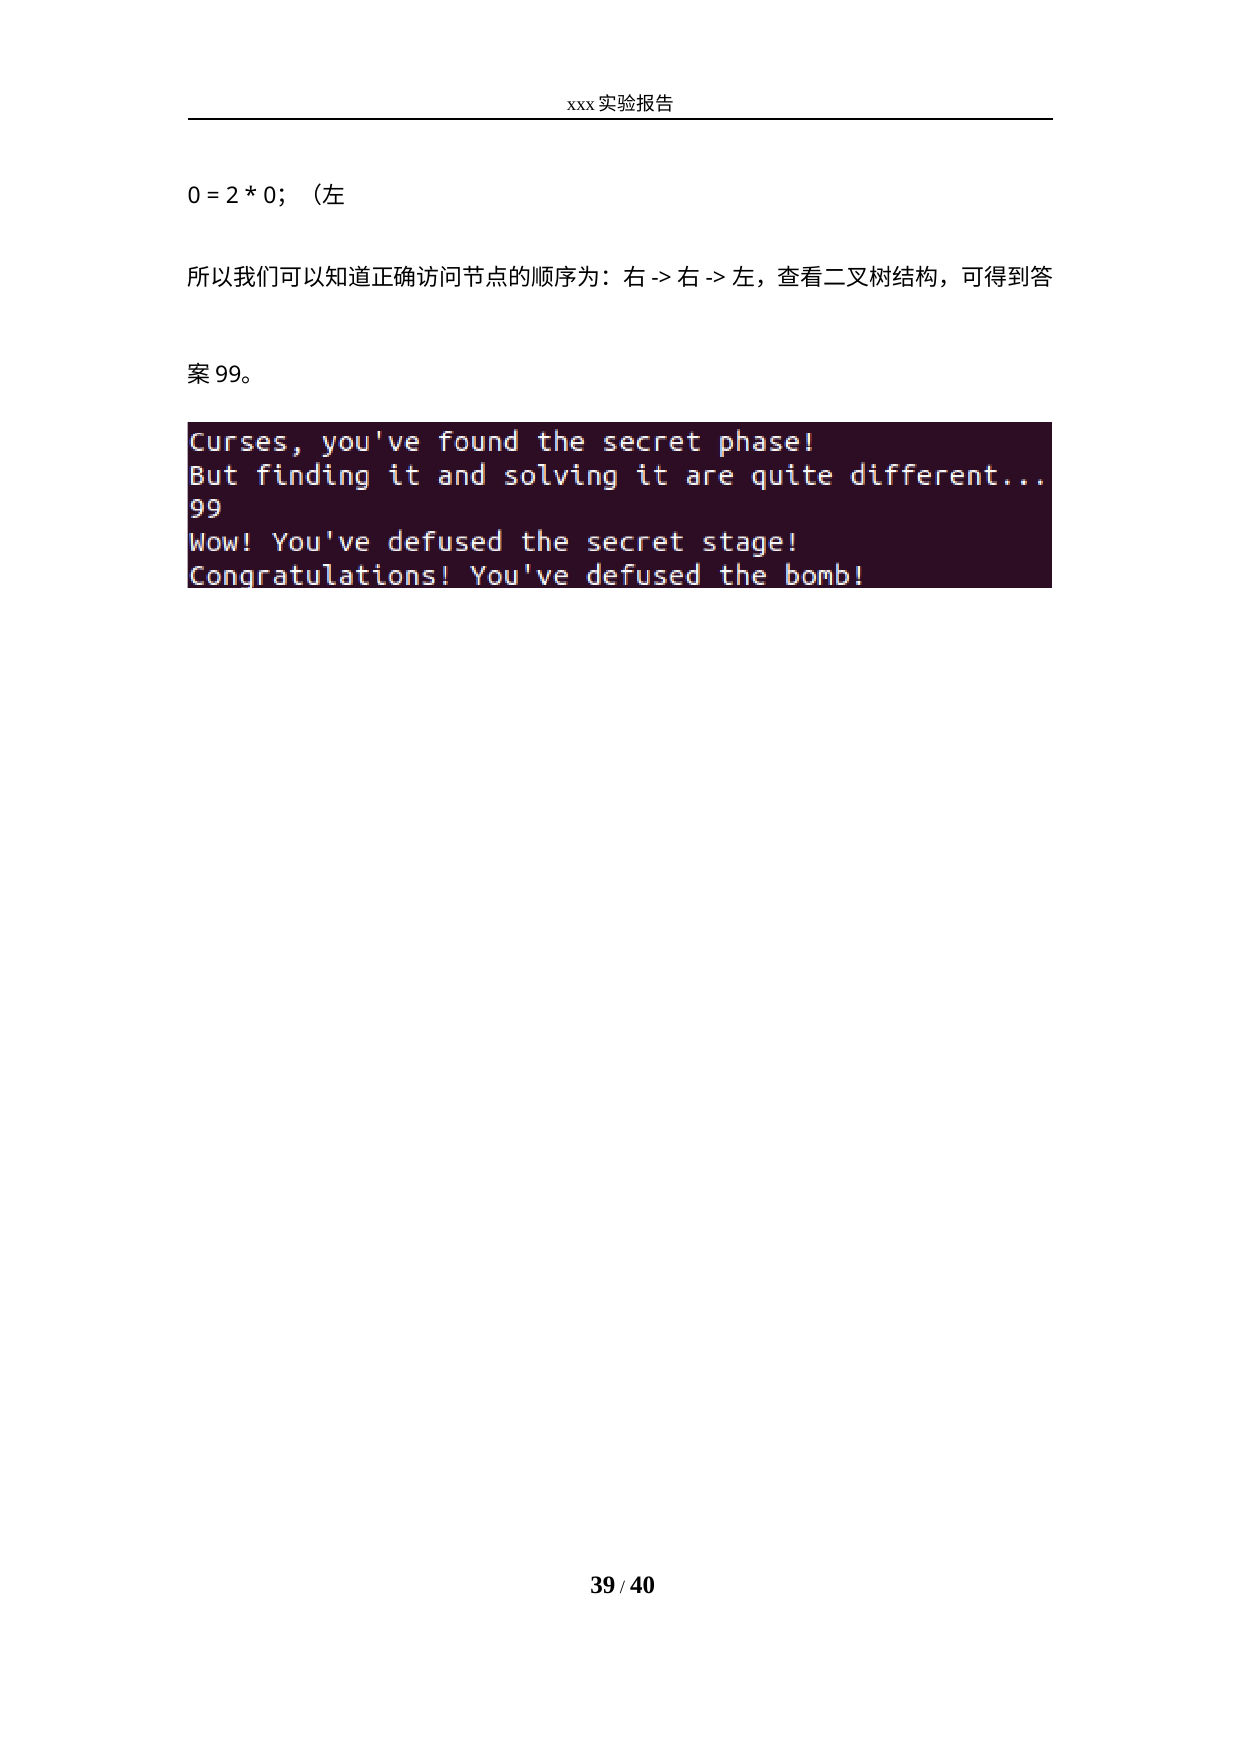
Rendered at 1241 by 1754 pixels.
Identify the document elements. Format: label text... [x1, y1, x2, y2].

list 0 = 2 * 0；（左 [187, 161, 1053, 226]
picture [187, 422, 1052, 588]
list 所以我们可以知道正确访问节点的顺序为：右 -> 右 -> 左，查看二叉树结构，可得到答案99。 [187, 243, 1053, 405]
